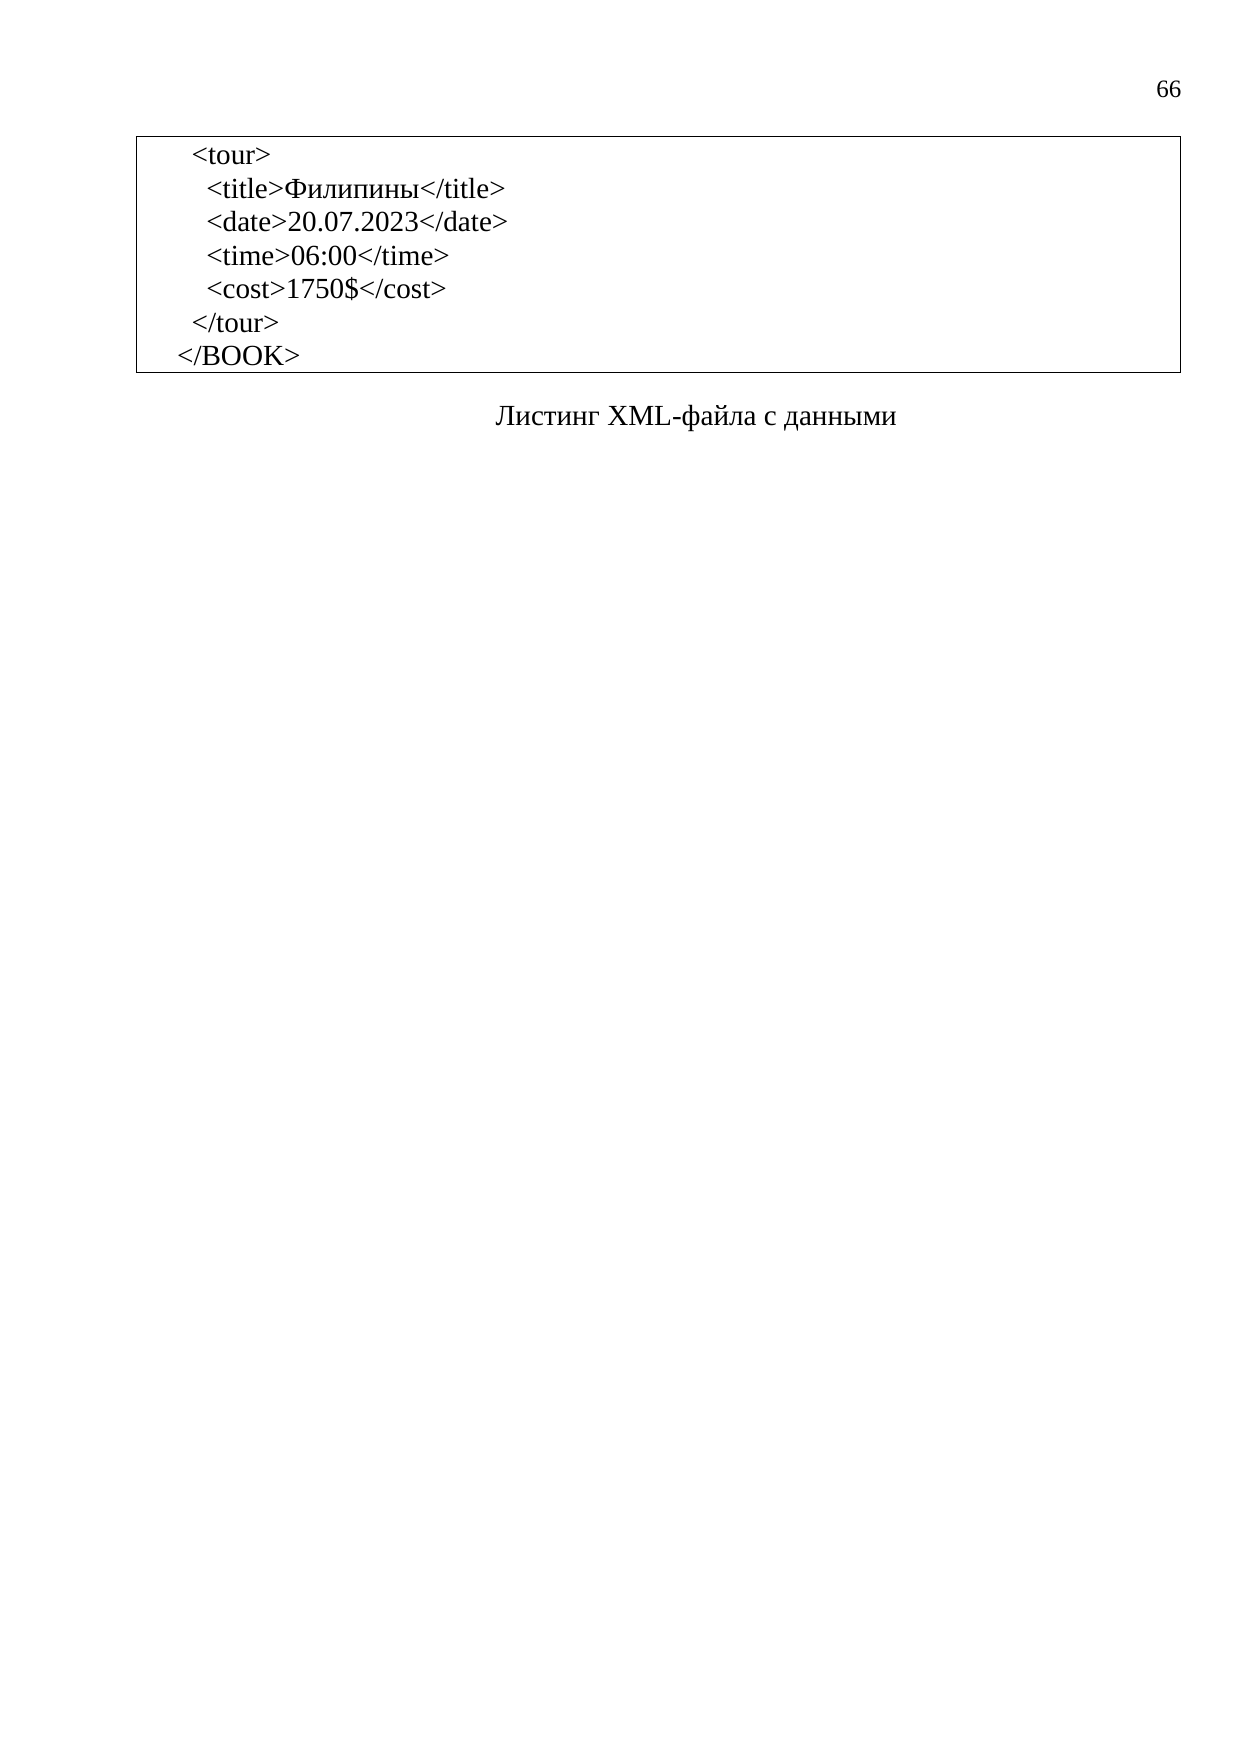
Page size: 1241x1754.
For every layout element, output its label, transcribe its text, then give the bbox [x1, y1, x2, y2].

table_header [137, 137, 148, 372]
text Листинг XML-файла с данными [136, 398, 1181, 432]
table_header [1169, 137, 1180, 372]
